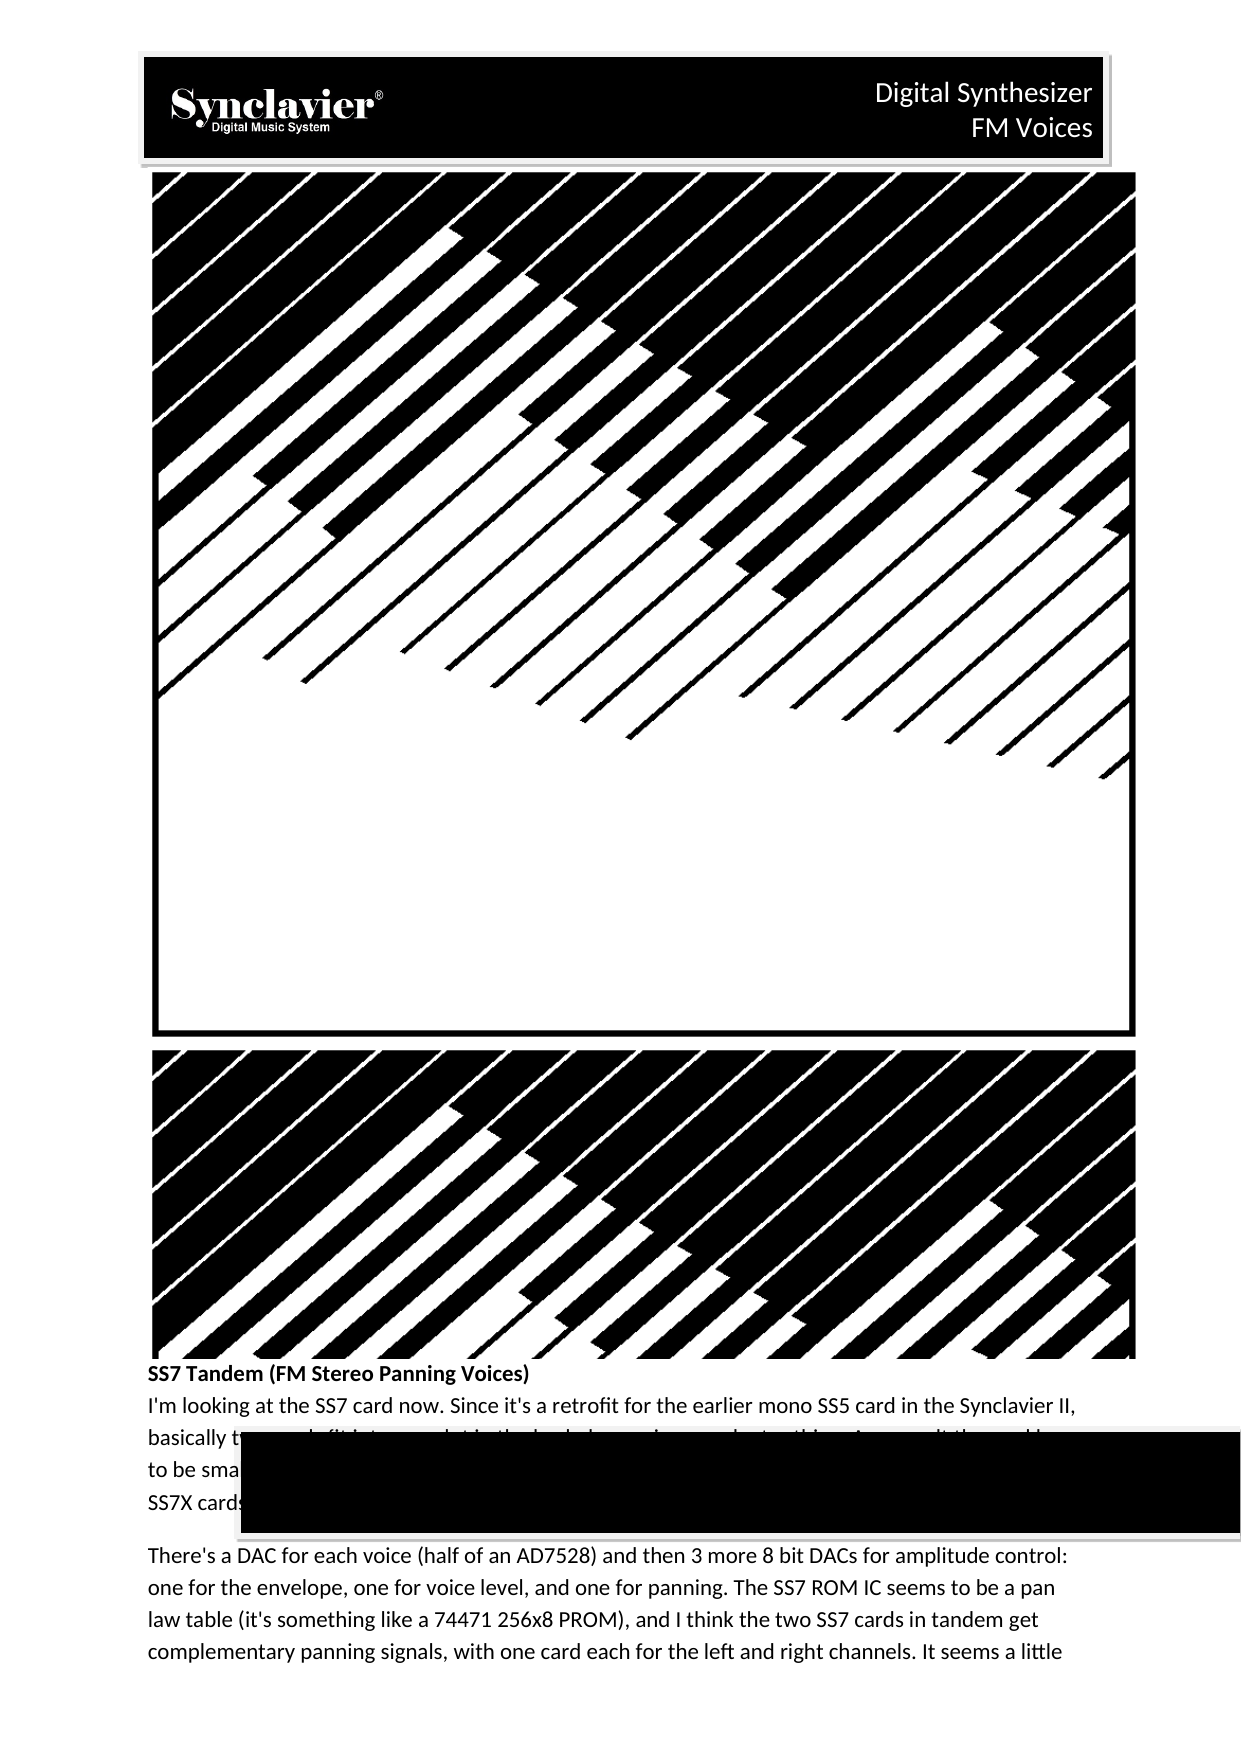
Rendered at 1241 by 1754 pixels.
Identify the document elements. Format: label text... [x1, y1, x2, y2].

picture [147, 167, 1143, 1042]
text SS7 Tandem (FM Stereo Panning Voices) [148, 1359, 1093, 1387]
picture [147, 1045, 1143, 1359]
text There's a DAC for each voice (half of an AD7528) and then 3 more 8 bit DACs for amplitude control: one for the envelope, one for voice level, and one for panning. The SS7 ROM IC seems to be a pan law table (it's something like a 74471 256x8 PROM), and I think the two SS7 cards in tandem get complementary panning signals, with one card each for the left and right channels. It seems a little excessive to use a second set of DACs for this, but I guess they were committed to exclusively using multiplying DACs rather than VCAs or time multiplexing the waveform DACs. There's also a lot of apparently unnecessary circuitry and redundancy between the two cards. [148, 1541, 1093, 1665]
picture [158, 70, 392, 142]
text I'm looking at the SS7 card now. Since it's a retrofit for the earlier mono SS5 card in the Synclavier II, basically two cards fit into one slot in the backplane using an adapter thing. As a result the card has to be smaller, so it's very crowded. I think the Synclavier PSMT has a new backplane and the two SS7X cards (same circuit but a less crowded layout) get their own slots. [148, 1391, 1093, 1516]
